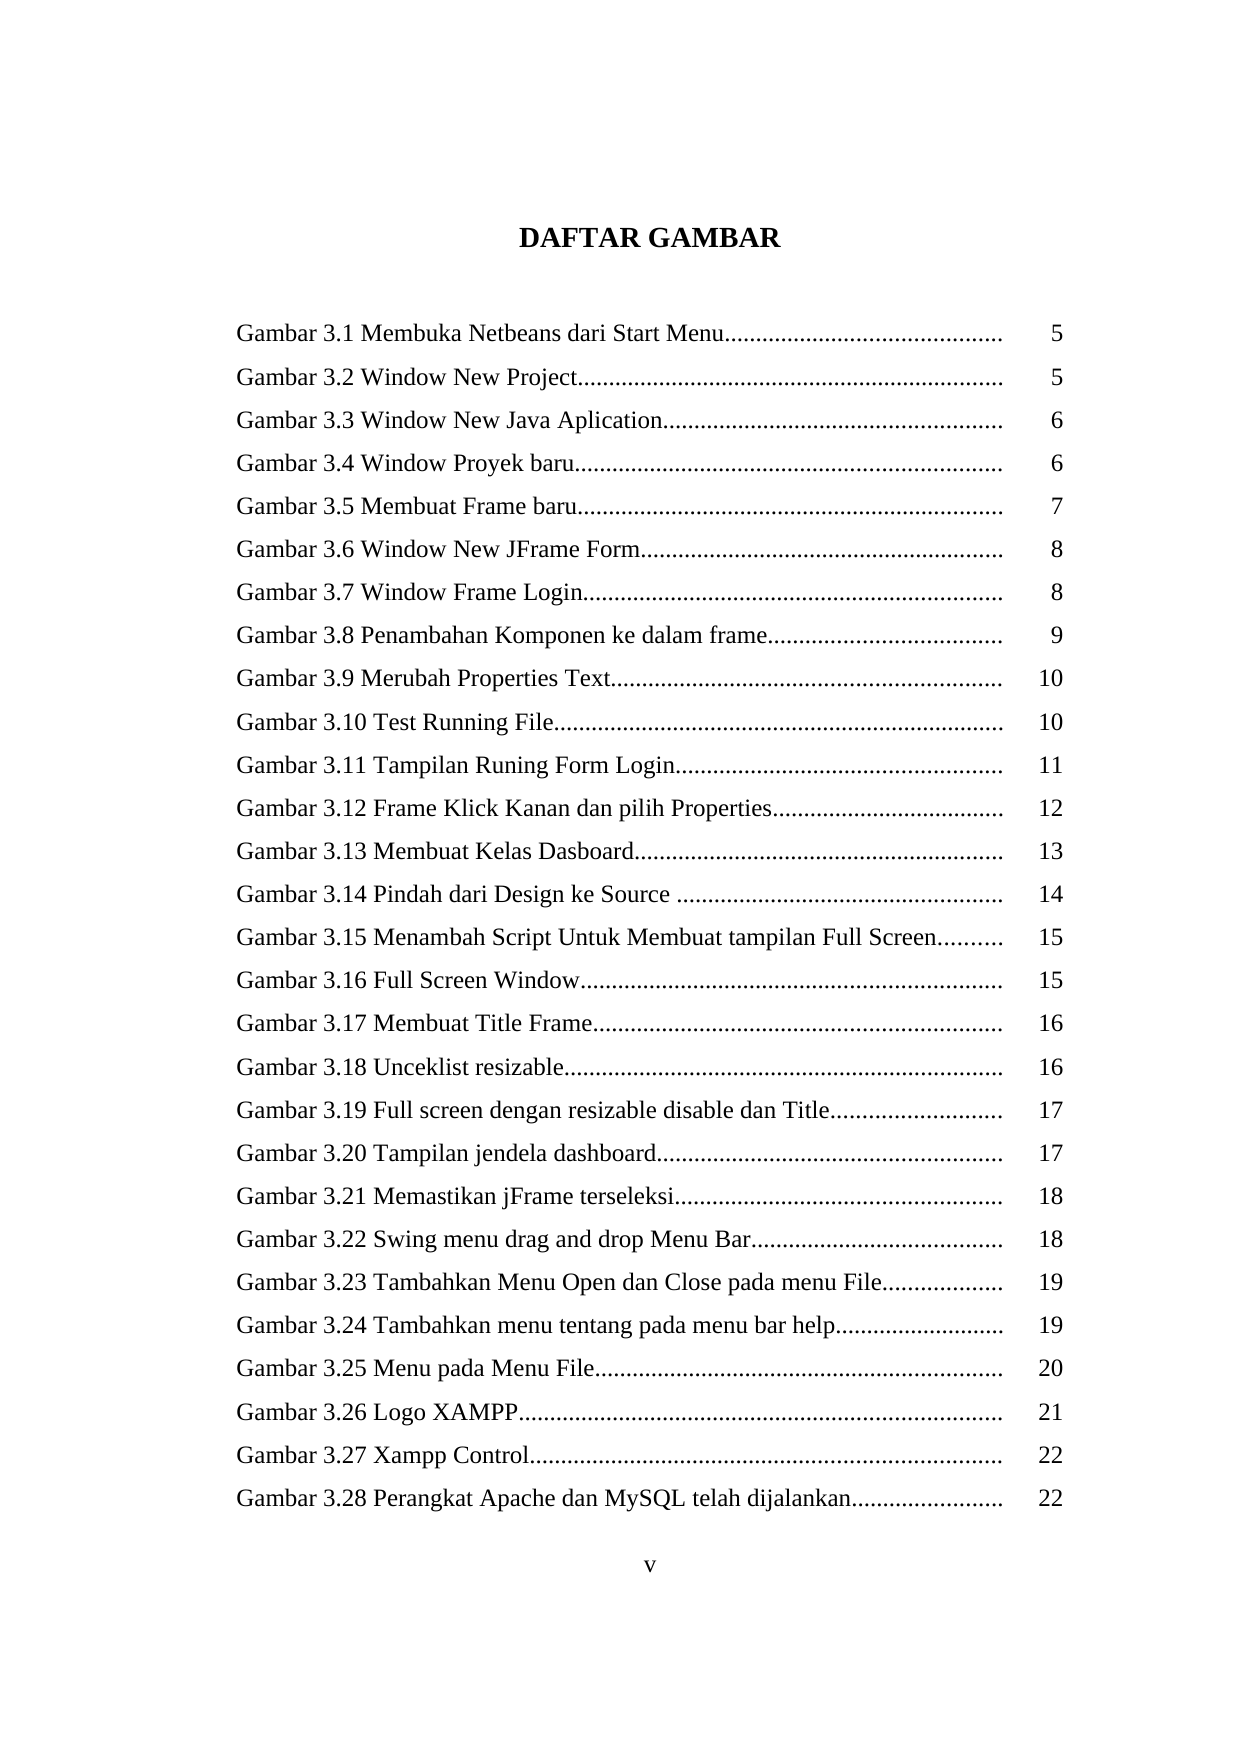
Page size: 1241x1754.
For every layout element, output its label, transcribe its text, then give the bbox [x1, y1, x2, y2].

text Gambar 3.19 Full screen dengan resizable disable dan Title 17 [236, 1095, 1063, 1123]
text Gambar 3.11 Tampilan Runing Form Login 11 [236, 750, 1063, 778]
text Gambar 3.18 Unceklist resizable 16 [236, 1052, 1063, 1080]
text Gambar 3.2 Window New Project 5 [236, 362, 1063, 390]
text Gambar 3.3 Window New Java Aplication 6 [236, 405, 1063, 433]
text Gambar 3.7 Window Frame Login 8 [236, 577, 1063, 606]
text Gambar 3.16 Full Screen Window 15 [236, 965, 1063, 994]
text Gambar 3.27 Xampp Control 22 [236, 1440, 1063, 1468]
text Gambar 3.15 Menambah Script Untuk Membuat tampilan Full Screen 15 [236, 922, 1063, 951]
text Gambar 3.17 Membuat Title Frame 16 [236, 1008, 1063, 1037]
text Gambar 3.22 Swing menu drag and drop Menu Bar 18 [236, 1224, 1063, 1253]
text Gambar 3.13 Membuat Kelas Dasboard 13 [236, 836, 1063, 865]
text Gambar 3.23 Tambahkan Menu Open dan Close pada menu File 19 [236, 1267, 1063, 1296]
text Gambar 3.21 Memastikan jFrame terseleksi 18 [236, 1181, 1063, 1210]
text Gambar 3.9 Merubah Properties Text 10 [236, 663, 1063, 692]
text Gambar 3.10 Test Running File 10 [236, 707, 1063, 735]
text Gambar 3.25 Menu pada Menu File 20 [236, 1353, 1063, 1382]
text Gambar 3.1 Membuka Netbeans dari Start Menu 5 [236, 318, 1063, 347]
text Gambar 3.14 Pindah dari Design ke Source 14 [236, 879, 1063, 908]
text DAFTAR GAMBAR [236, 221, 1063, 254]
text Gambar 3.6 Window New JFrame Form 8 [236, 534, 1063, 563]
text Gambar 3.4 Window Proyek baru 6 [236, 448, 1063, 477]
text Gambar 3.20 Tampilan jendela dashboard 17 [236, 1138, 1063, 1167]
text Gambar 3.28 Perangkat Apache dan MySQL telah dijalankan 22 [236, 1483, 1063, 1512]
text Gambar 3.5 Membuat Frame baru 7 [236, 491, 1063, 520]
text Gambar 3.8 Penambahan Komponen ke dalam frame 9 [236, 620, 1063, 649]
text Gambar 3.12 Frame Klick Kanan dan pilih Properties 12 [236, 793, 1063, 822]
text Gambar 3.24 Tambahkan menu tentang pada menu bar help 19 [236, 1310, 1063, 1339]
text Gambar 3.26 Logo XAMPP 21 [236, 1397, 1063, 1425]
